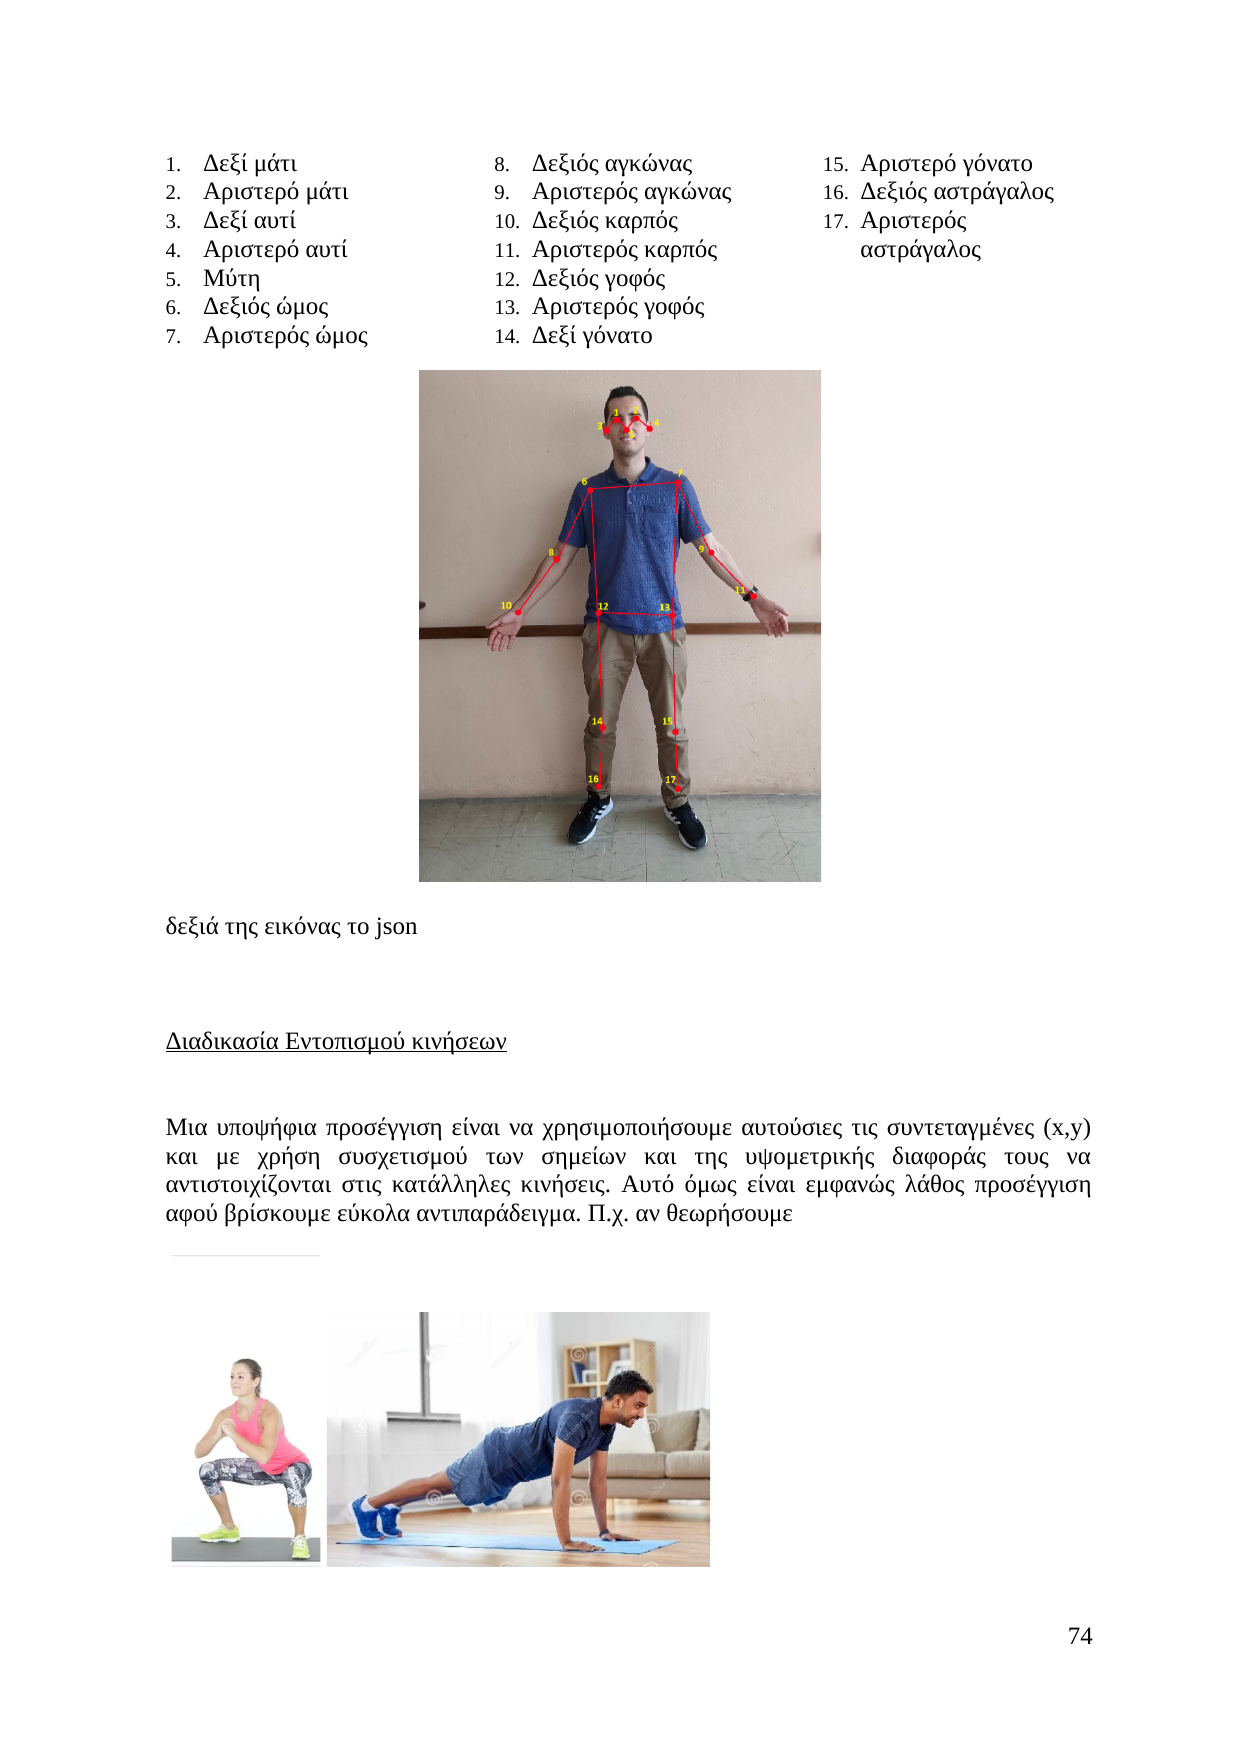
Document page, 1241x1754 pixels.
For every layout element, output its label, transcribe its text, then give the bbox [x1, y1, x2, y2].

list Δεξί αυτί [165, 205, 435, 234]
list Αριστερός αστράγαλος [823, 205, 1092, 263]
list Αριστερός αγκώνας [494, 176, 764, 205]
list Δεξί γόνατο [494, 320, 764, 349]
list Δεξιός καρπός [494, 205, 764, 234]
list Αριστερός καρπός [494, 234, 764, 263]
picture [171, 1255, 321, 1567]
list Αριστερό μάτι [165, 176, 435, 205]
text Μια υποψήφια προσέγγιση είναι να χρησιμοποιήσουμε αυτούσιες τις συντεταγμένες (x,y) και με χρήση συσχετισμού των σημείων και της υψομετρικής διαφοράς τους να αντιστοιχίζονται στις κατάλληλες κινήσεις. Αυτό όμως είναι εμφανώς λάθος προσέγγιση αφού βρίσκουμε εύκολα αντιπαράδειγμα. Π.χ. αν θεωρήσουμε [165, 1112, 1092, 1227]
text δεξιά της εικόνας το json [165, 911, 1092, 939]
picture [419, 370, 822, 882]
list Αριστερό γόνατο [823, 148, 1092, 176]
list Αριστερό αυτί [165, 234, 435, 263]
list Δεξιός ώμος [165, 291, 435, 320]
list Αριστερός γοφός [494, 291, 764, 320]
text Διαδικασία Εντοπισμού κινήσεων [165, 1026, 1092, 1054]
list Δεξί μάτι [165, 148, 435, 176]
list Δεξιός γοφός [494, 263, 764, 291]
list Δεξιός αγκώνας [494, 148, 764, 176]
list Δεξιός αστράγαλος [823, 176, 1092, 205]
list Αριστερός ώμος [165, 320, 435, 349]
picture [326, 1312, 711, 1567]
list Μύτη [165, 263, 435, 291]
